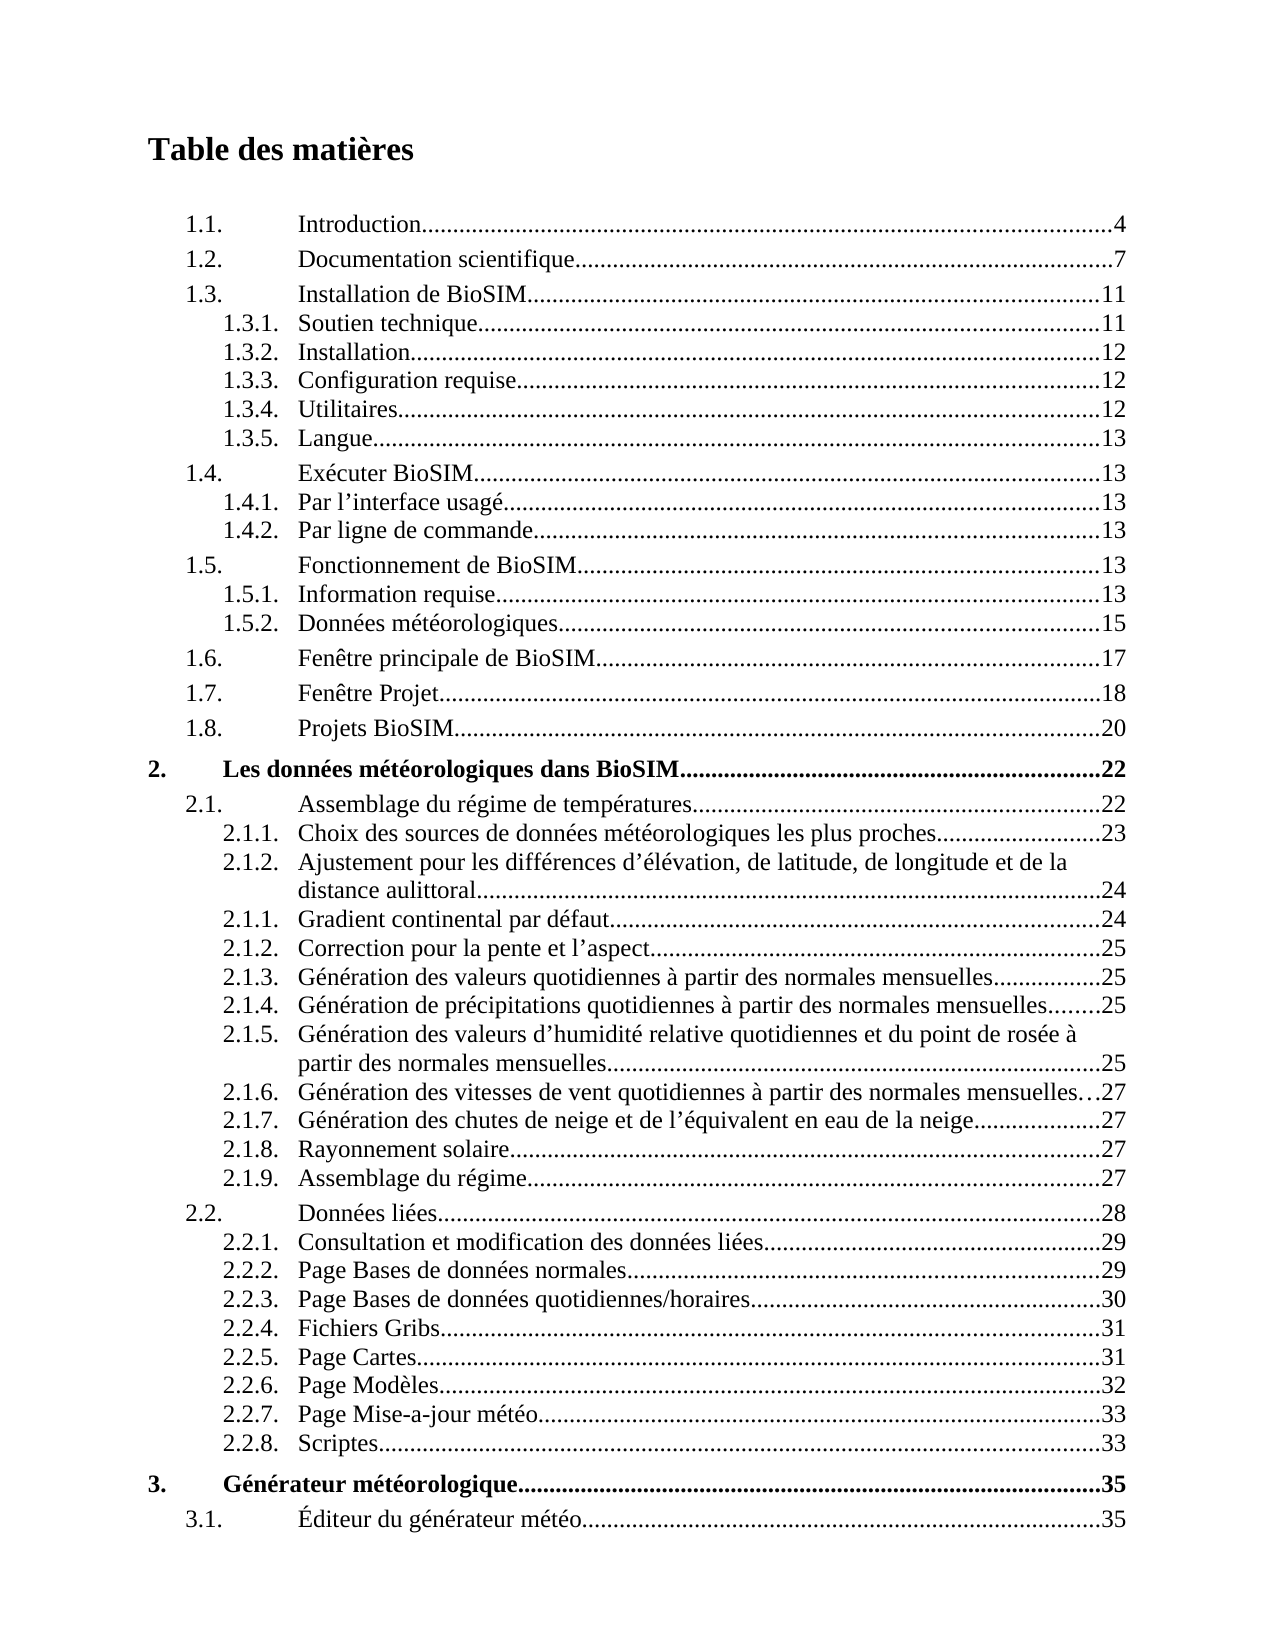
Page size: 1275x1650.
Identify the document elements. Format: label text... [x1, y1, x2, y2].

text 35 [185, 1504, 1127, 1533]
text 27 [223, 1105, 1127, 1134]
text 20 [185, 713, 1127, 742]
text 17 [185, 643, 1127, 672]
text 28 [185, 1198, 1127, 1227]
text 33 [223, 1428, 1127, 1457]
title Table des matières [148, 129, 1127, 168]
text 7 [185, 244, 1127, 273]
text 25 [223, 990, 1127, 1019]
text 33 [223, 1399, 1127, 1428]
text 18 [185, 678, 1127, 707]
text 25 [223, 1019, 1127, 1077]
text 13 [223, 487, 1127, 515]
text 24 [223, 904, 1127, 933]
text 12 [223, 337, 1127, 365]
text 15 [223, 608, 1127, 637]
text 22 [148, 754, 1127, 783]
text 31 [223, 1342, 1127, 1370]
text 11 [223, 308, 1127, 337]
text 22 [185, 789, 1127, 818]
text 27 [223, 1134, 1127, 1163]
text 24 [223, 847, 1127, 904]
text 13 [223, 515, 1127, 544]
text 4 [185, 209, 1127, 238]
text 25 [223, 933, 1127, 962]
text 30 [223, 1284, 1127, 1313]
text 13 [223, 423, 1127, 452]
text 29 [223, 1255, 1127, 1284]
text 13 [223, 579, 1127, 608]
text 13 [185, 458, 1127, 487]
text 32 [223, 1370, 1127, 1399]
text 13 [185, 550, 1127, 579]
text 12 [223, 365, 1127, 394]
text 12 [223, 394, 1127, 423]
text 27 [223, 1163, 1127, 1192]
text 35 [148, 1469, 1127, 1498]
text 29 [223, 1227, 1127, 1255]
text 27 [223, 1077, 1127, 1105]
text 23 [223, 818, 1127, 847]
text 31 [223, 1313, 1127, 1342]
text 11 [185, 279, 1127, 308]
text 25 [223, 962, 1127, 990]
